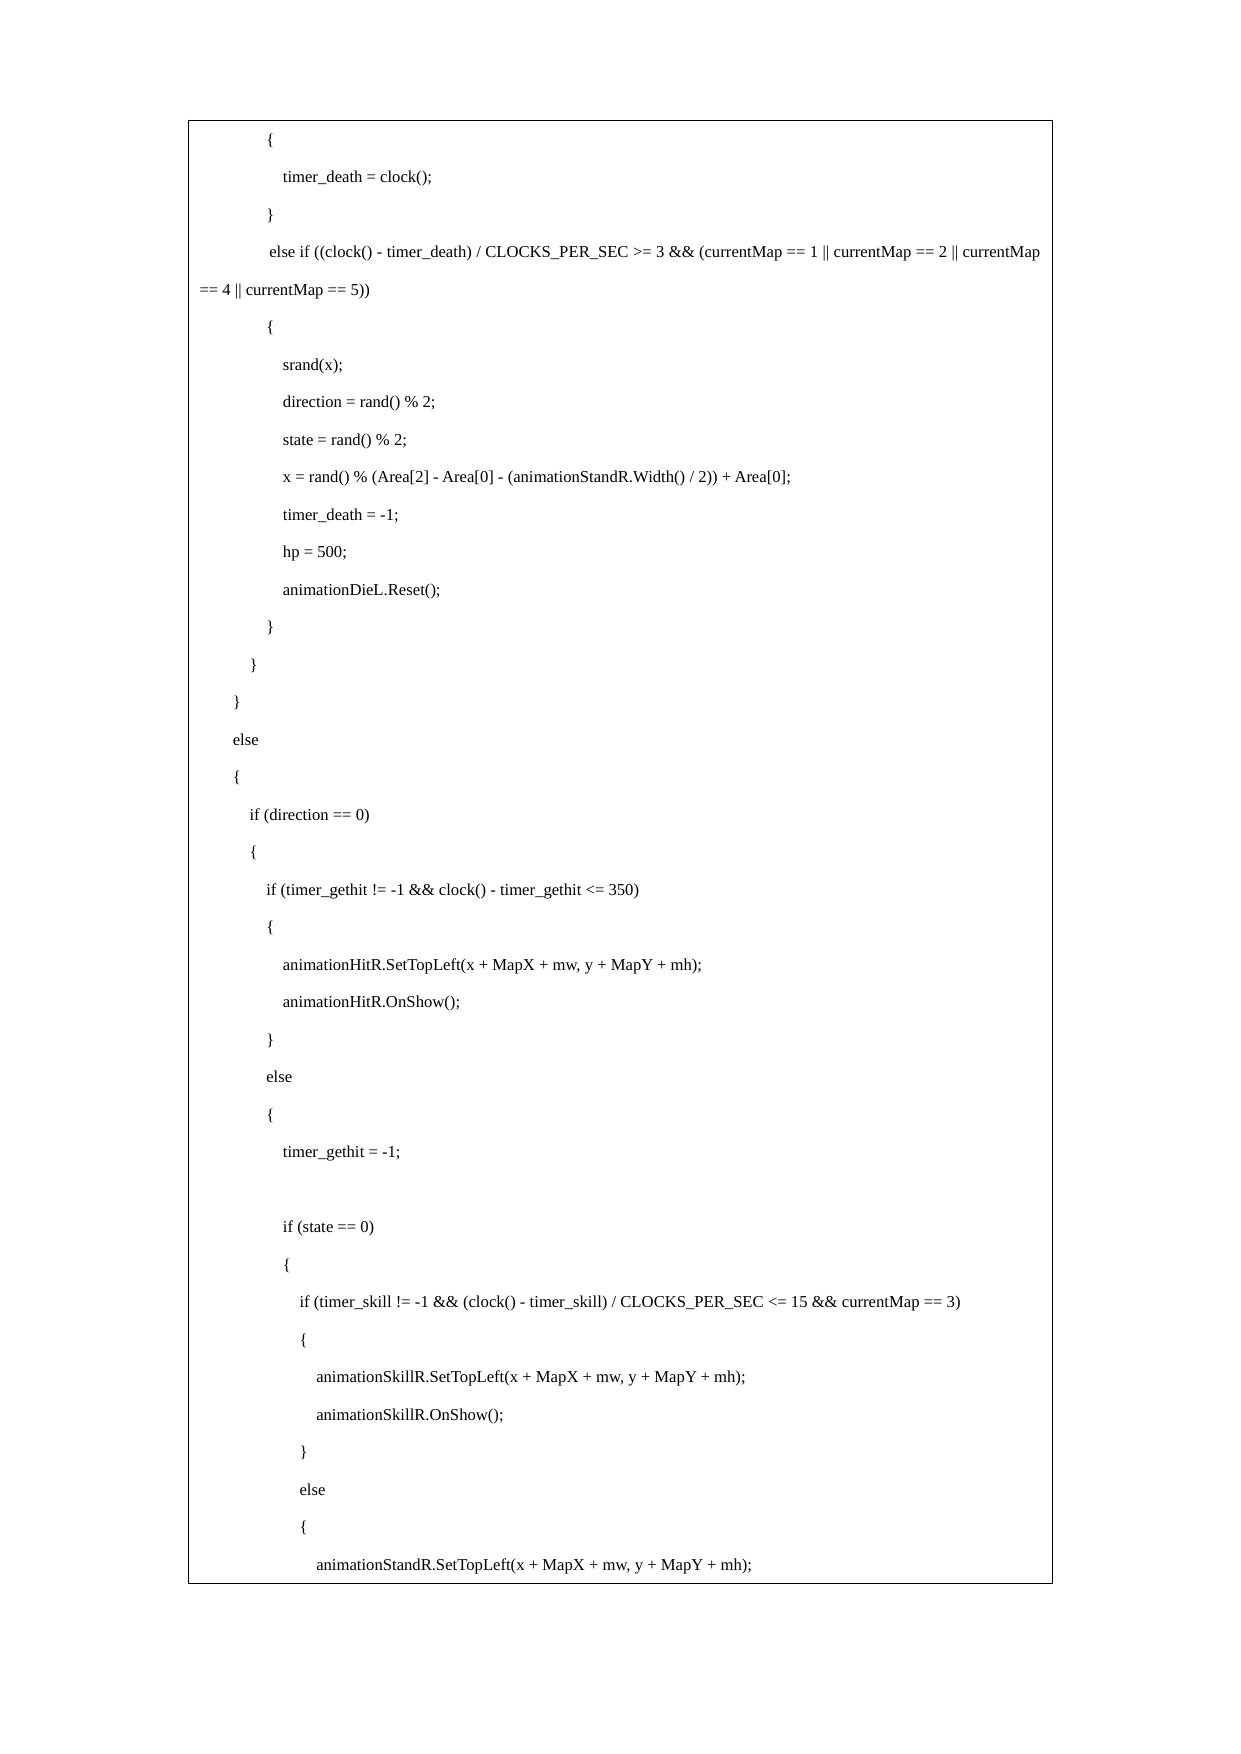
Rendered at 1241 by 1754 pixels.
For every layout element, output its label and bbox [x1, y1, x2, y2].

table_cell [189, 121, 1052, 1583]
